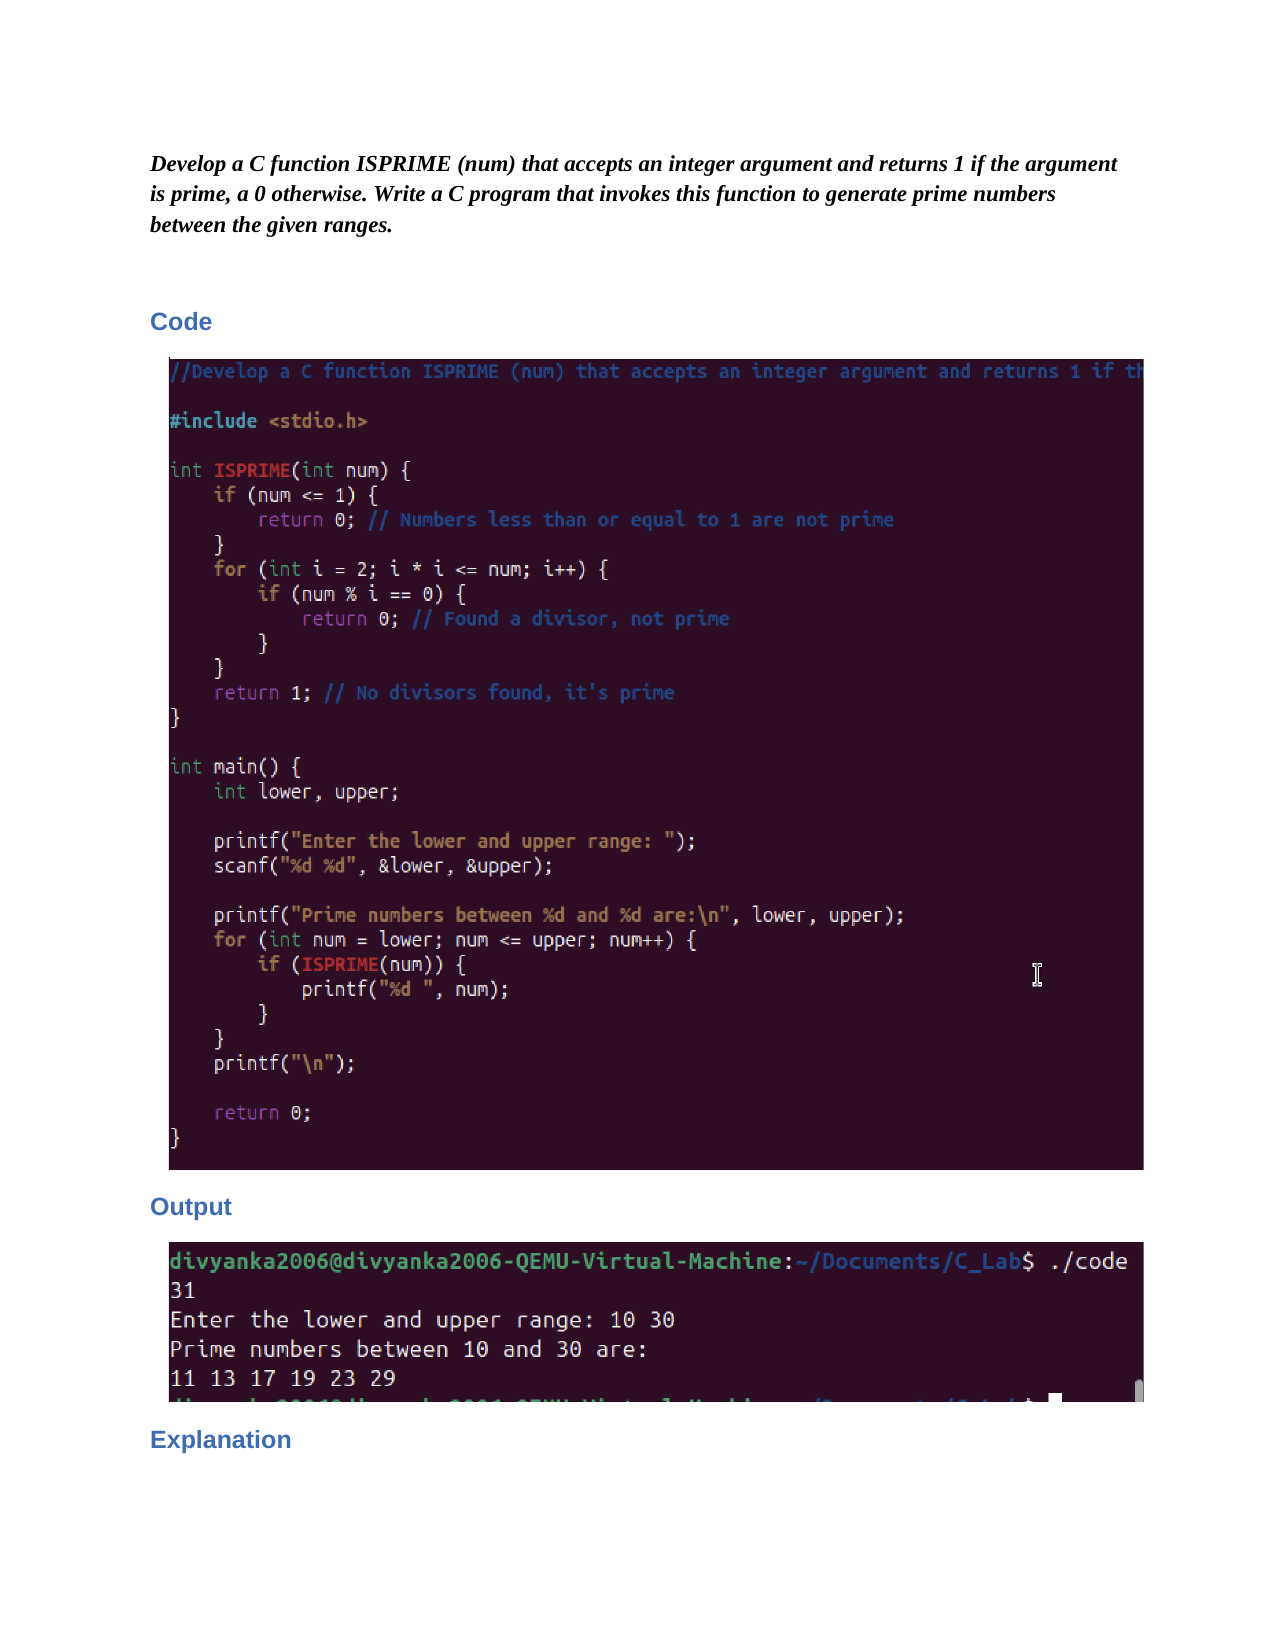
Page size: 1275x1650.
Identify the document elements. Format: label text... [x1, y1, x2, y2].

text Output [150, 1192, 1125, 1221]
text Develop a C function ISPRIME (num) that accepts an integer argument and returns 1 if the argument is prime, a 0 otherwise. Write a C program that invokes this function to generate prime numbers between the given ranges. [150, 150, 1125, 237]
text Explanation [150, 1424, 1125, 1453]
text Code [150, 306, 1125, 335]
